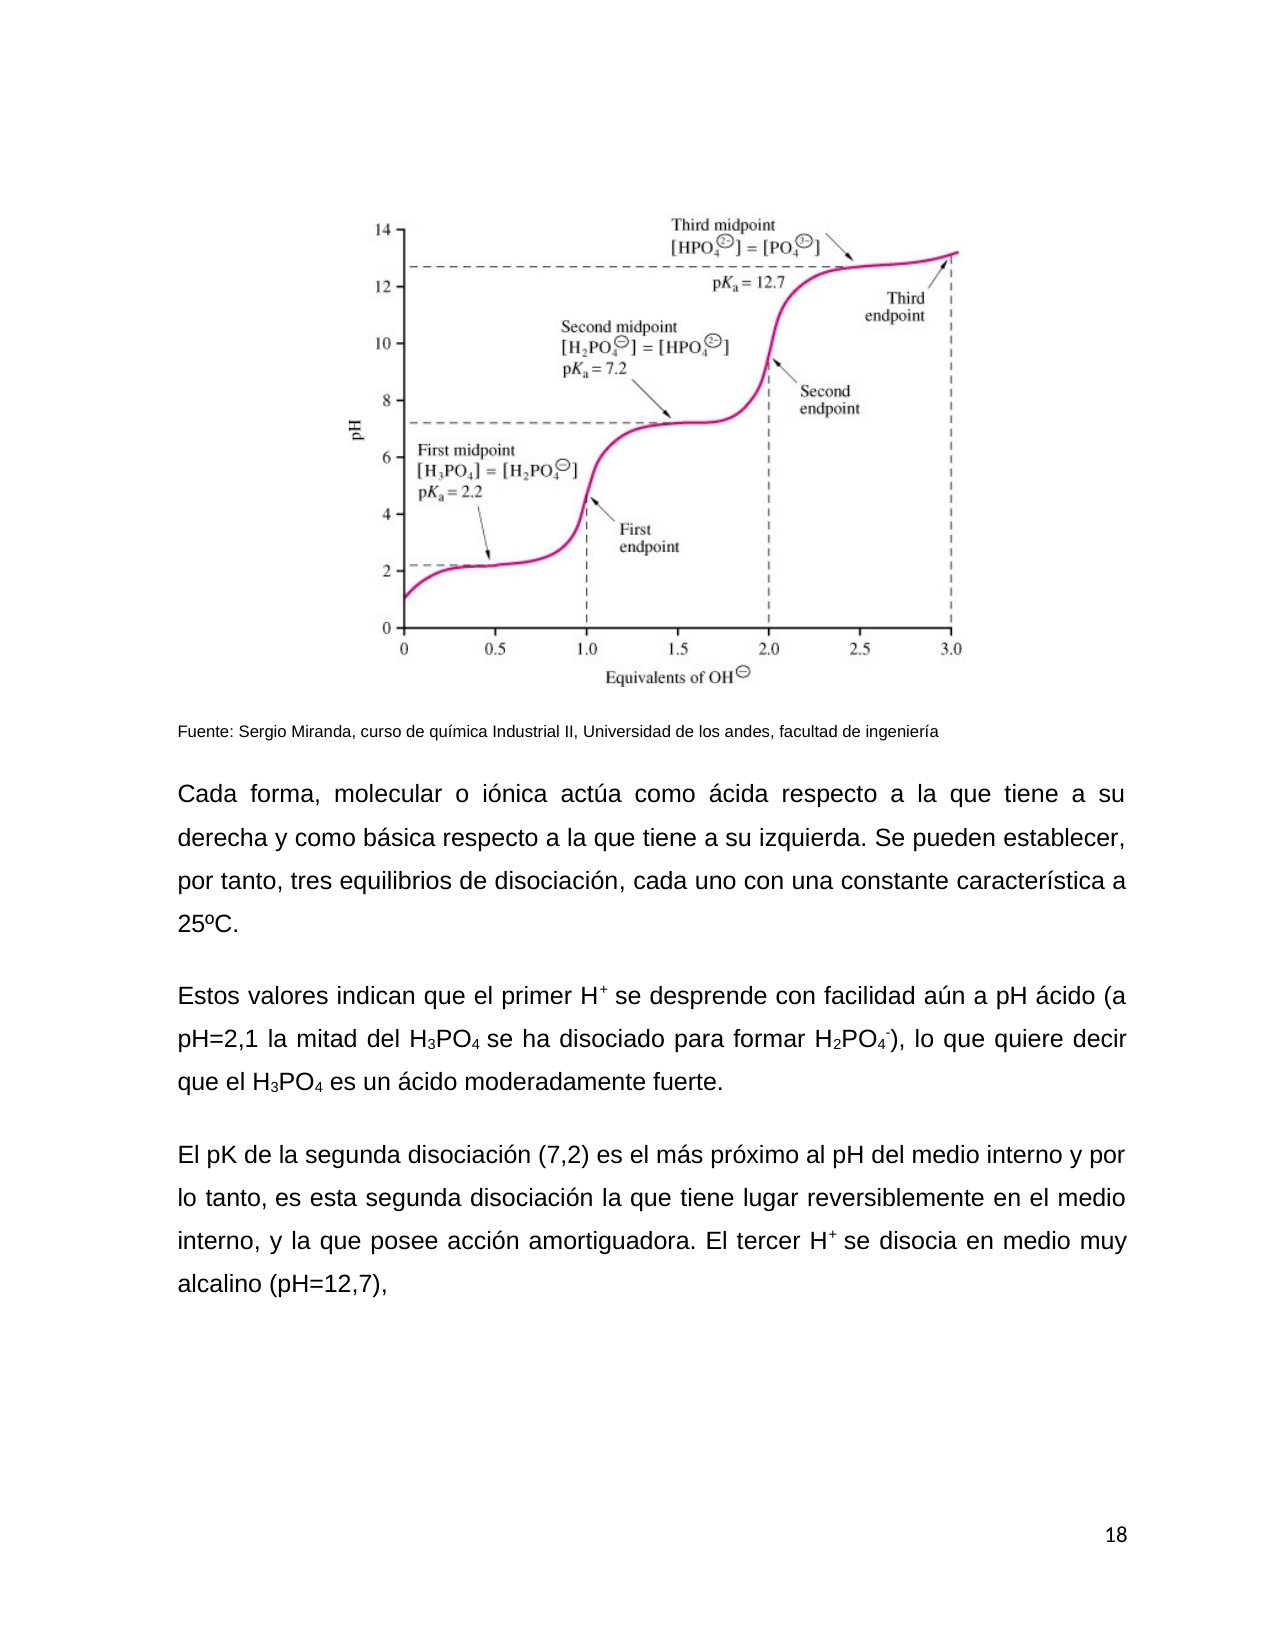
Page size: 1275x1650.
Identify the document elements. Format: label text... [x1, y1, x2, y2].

text Fuente: Sergio Miranda, curso de química Industrial II, Universidad de los andes, facultad de ingeniería [177, 721, 1127, 741]
text Estos valores indican que el primer H+ se desprende con facilidad aún a pH ácido (a pH=2,1 la mitad del H3PO4 se ha disociado para formar H2PO4-), lo que quiere decir que el H3PO4 es un ácido moderadamente fuerte. [177, 981, 1127, 1096]
text El pK de la segunda disociación (7,2) es el más próximo al pH del medio interno y por lo tanto, es esta segunda disociación la que tiene lugar reversiblemente en el medio interno, y la que posee acción amortiguadora. El tercer H+ se disocia en medio muy alcalino (pH=12,7), [177, 1139, 1127, 1298]
text Cada forma, molecular o iónica actúa como ácida respecto a la que tiene a su derecha y como básica respecto a la que tiene a su izquierda. Se pueden establecer, por tanto, tres equilibrios de disociación, cada uno con una constante característica a 25ºC. [177, 779, 1127, 937]
picture [338, 211, 967, 687]
